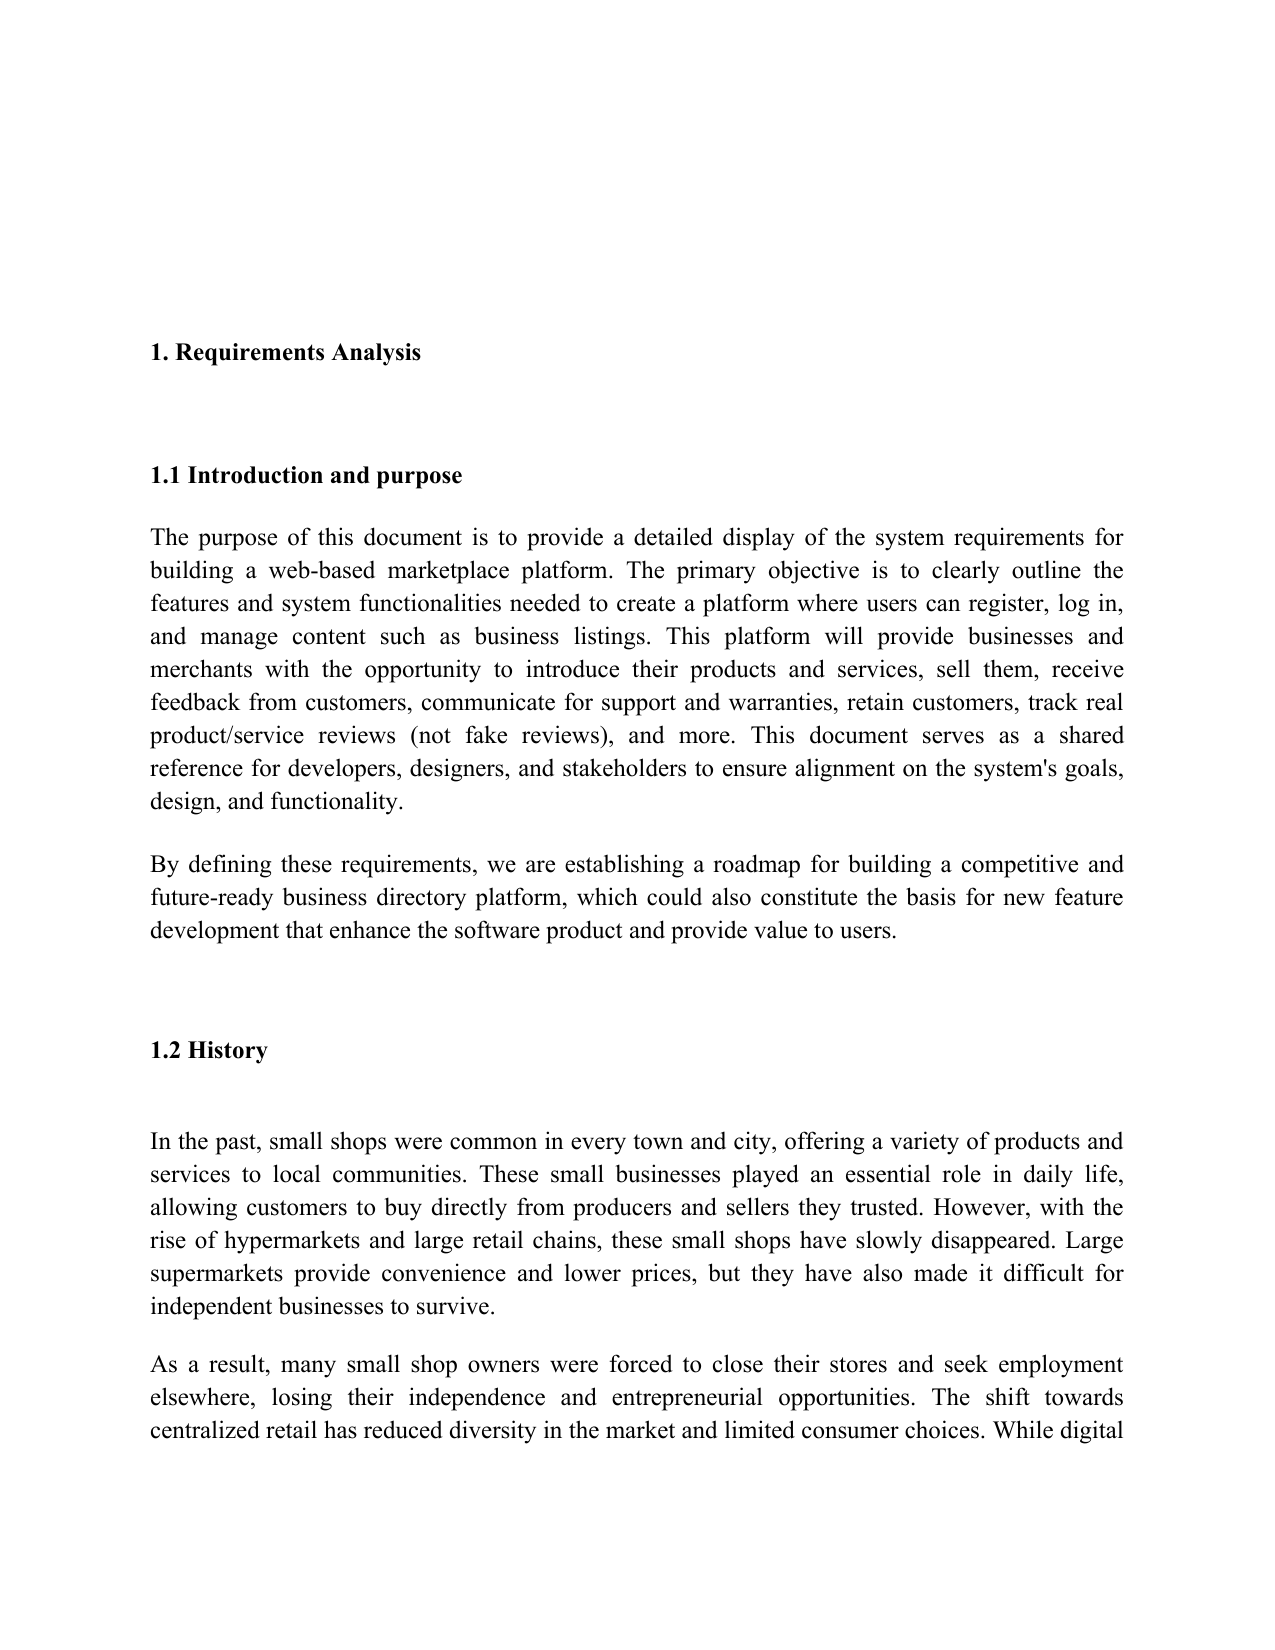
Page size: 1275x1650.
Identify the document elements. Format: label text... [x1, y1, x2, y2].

text 1.2 History [150, 1035, 1125, 1064]
text In the past, small shops were common in every town and city, offering a variety of products and services to local communities. These small businesses played an essential role in daily life, allowing customers to buy directly from producers and sellers they trusted. However, with the rise of hypermarkets and large retail chains, these small shops have slowly disappeared. Large supermarkets provide convenience and lower prices, but they have also made it difficult for independent businesses to survive. [150, 1093, 1125, 1320]
text 1.1 Introduction and purpose [150, 460, 1125, 489]
text 1. Requirements Analysis [150, 337, 1125, 365]
text By defining these requirements, we are establishing a roadmap for building a competitive and future-ready business directory platform, which could also constitute the basis for new feature development that enhance the software product and provide value to users. [150, 849, 1125, 943]
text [150, 1349, 1125, 1444]
text The purpose of this document is to provide a detailed display of the system requirements for building a web-based marketplace platform. The primary objective is to clearly outline the features and system functionalities needed to create a platform where users can register, log in, and manage content such as business listings. This platform will provide businesses and merchants with the opportunity to introduce their products and services, sell them, receive feedback from customers, communicate for support and warranties, retain customers, track real product/service reviews (not fake reviews), and more. This document serves as a shared reference for developers, designers, and stakeholders to ensure alignment on the system's goals, design, and functionality. [150, 522, 1125, 815]
